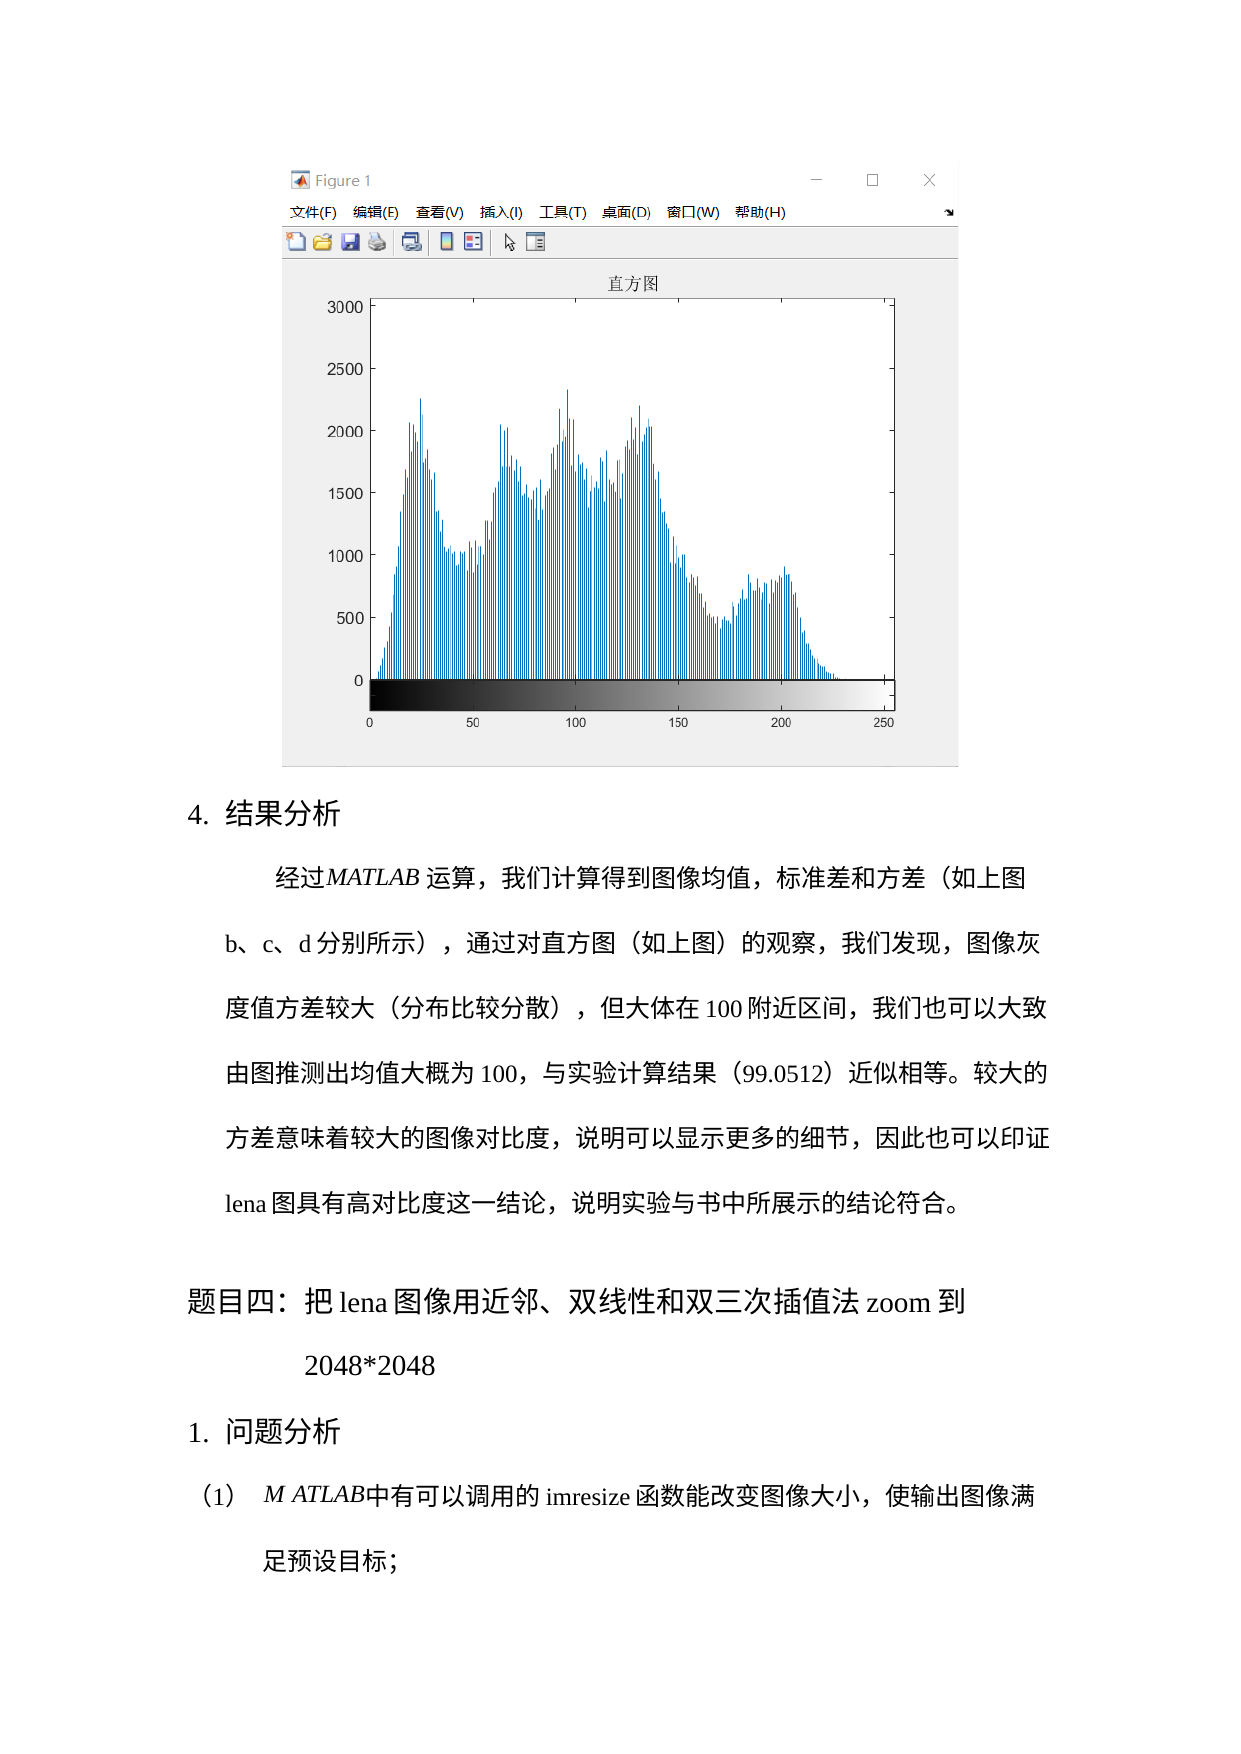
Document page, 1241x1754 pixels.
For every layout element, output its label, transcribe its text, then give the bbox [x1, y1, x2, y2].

list 中有可以调用的imresize函数能改变图像大小，使输出图像满足预设目标； [187, 1462, 1053, 1592]
list 问题分析 [187, 1397, 1053, 1462]
text 经过 运算，我们计算得到图像均值，标准差和方差（如上图b、c、d分别所示），通过对直方图（如上图）的观察，我们发现，图像灰度值方差较大（分布比较分散），但大体在100附近区间，我们也可以大致由图推测出均值大概为100，与实验计算结果（99.0512）近似相等。较大的方差意味着较大的图像对比度，说明可以显示更多的细节，因此也可以印证lena图具有高对比度这一结论，说明实验与书中所展示的结论符合。 [225, 844, 1053, 1234]
picture [282, 162, 959, 767]
text 题目四：把lena图像用近邻、双线性和双三次插值法zoom到2048*2048 [187, 1267, 1053, 1397]
list 结果分析 [187, 779, 1053, 844]
